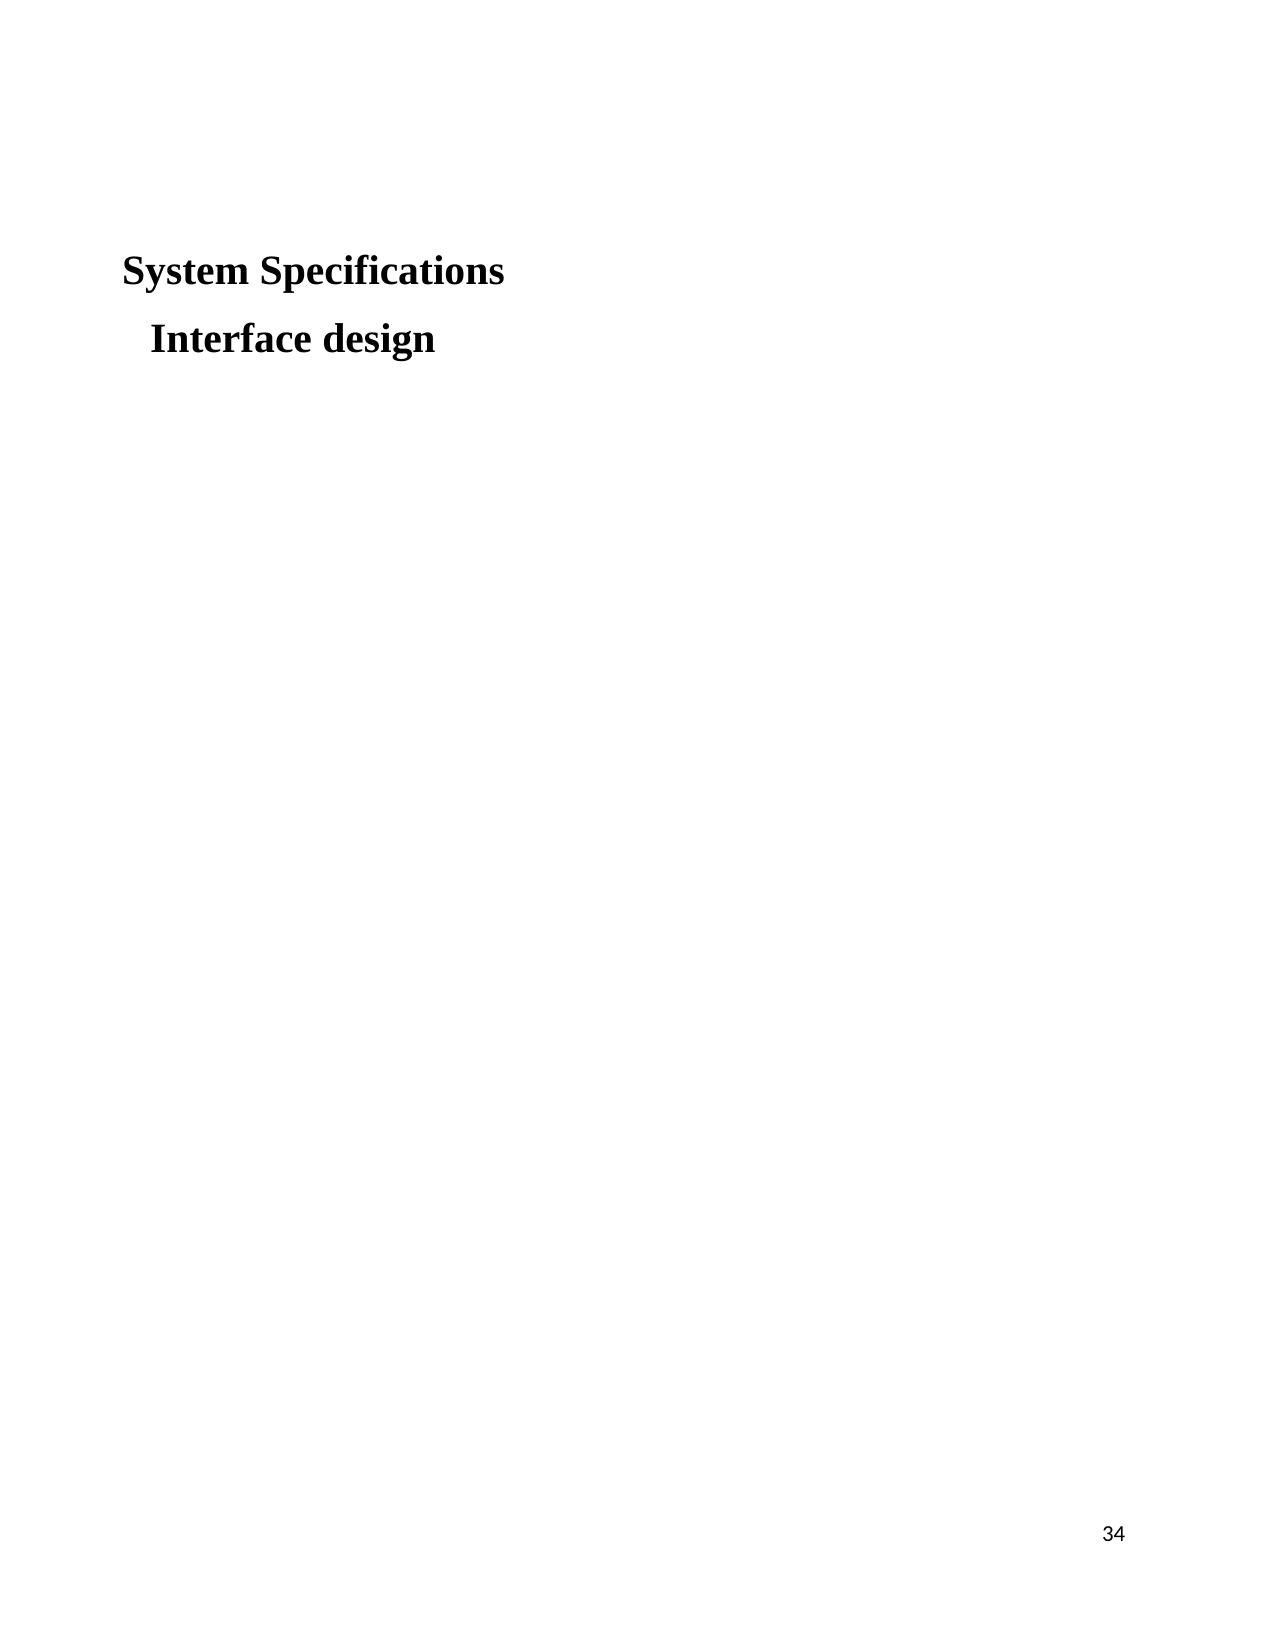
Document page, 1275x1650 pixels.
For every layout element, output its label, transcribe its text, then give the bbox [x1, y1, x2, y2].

text Interface design [150, 314, 1125, 362]
text System Specifications [122, 245, 1125, 293]
